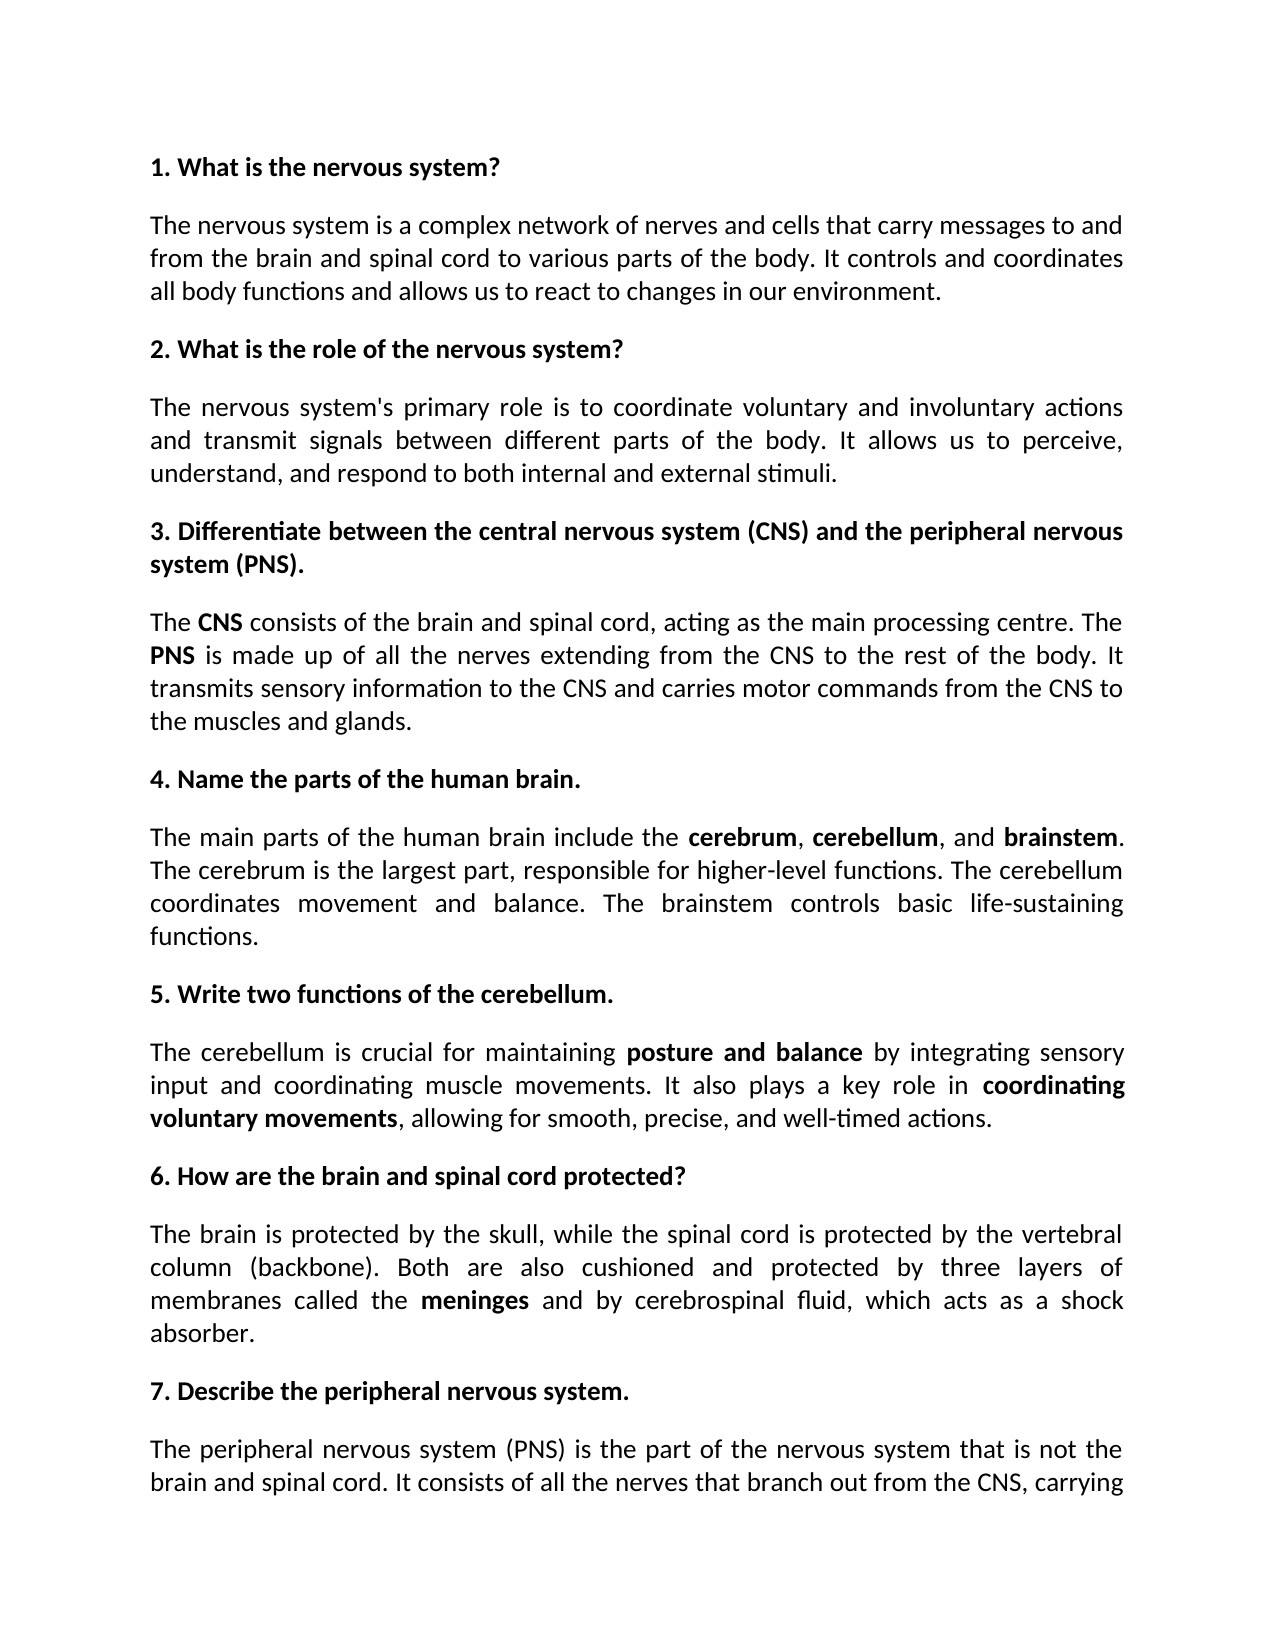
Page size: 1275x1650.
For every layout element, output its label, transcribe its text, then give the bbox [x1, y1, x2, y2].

text The nervous system is a complex network of nerves and cells that carry messages to and from the brain and spinal cord to various parts of the body. It controls and coordinates all body functions and allows us to react to changes in our environment. [150, 208, 1125, 307]
text The brain is protected by the skull, while the spinal cord is protected by the vertebral column (backbone). Both are also cushioned and protected by three layers of membranes called the meninges and by cerebrospinal fluid, which acts as a shock absorber. [150, 1217, 1125, 1349]
text 5. Write two functions of the cerebellum. [150, 977, 1125, 1010]
text 3. Differentiate between the central nervous system (CNS) and the peripheral nervous system (PNS). [150, 514, 1125, 580]
text The cerebellum is crucial for maintaining posture and balance by integrating sensory input and coordinating muscle movements. It also plays a key role in coordinating voluntary movements, allowing for smooth, precise, and well-timed actions. [150, 1035, 1125, 1134]
text The main parts of the human brain include the cerebrum, cerebellum, and brainstem. The cerebrum is the largest part, responsible for higher-level functions. The cerebellum coordinates movement and balance. The brainstem controls basic life-sustaining functions. [150, 820, 1125, 952]
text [150, 1433, 1125, 1499]
text 7. Describe the peripheral nervous system. [150, 1374, 1125, 1408]
text 2. What is the role of the nervous system? [150, 332, 1125, 365]
text 6. How are the brain and spinal cord protected? [150, 1159, 1125, 1192]
text 4. Name the parts of the human brain. [150, 762, 1125, 795]
text 1. What is the nervous system? [150, 150, 1125, 183]
text The nervous system's primary role is to coordinate voluntary and involuntary actions and transmit signals between different parts of the body. It allows us to perceive, understand, and respond to both internal and external stimuli. [150, 390, 1125, 489]
text The CNS consists of the brain and spinal cord, acting as the main processing centre. The PNS is made up of all the nerves extending from the CNS to the rest of the body. It transmits sensory information to the CNS and carries motor commands from the CNS to the muscles and glands. [150, 605, 1125, 737]
